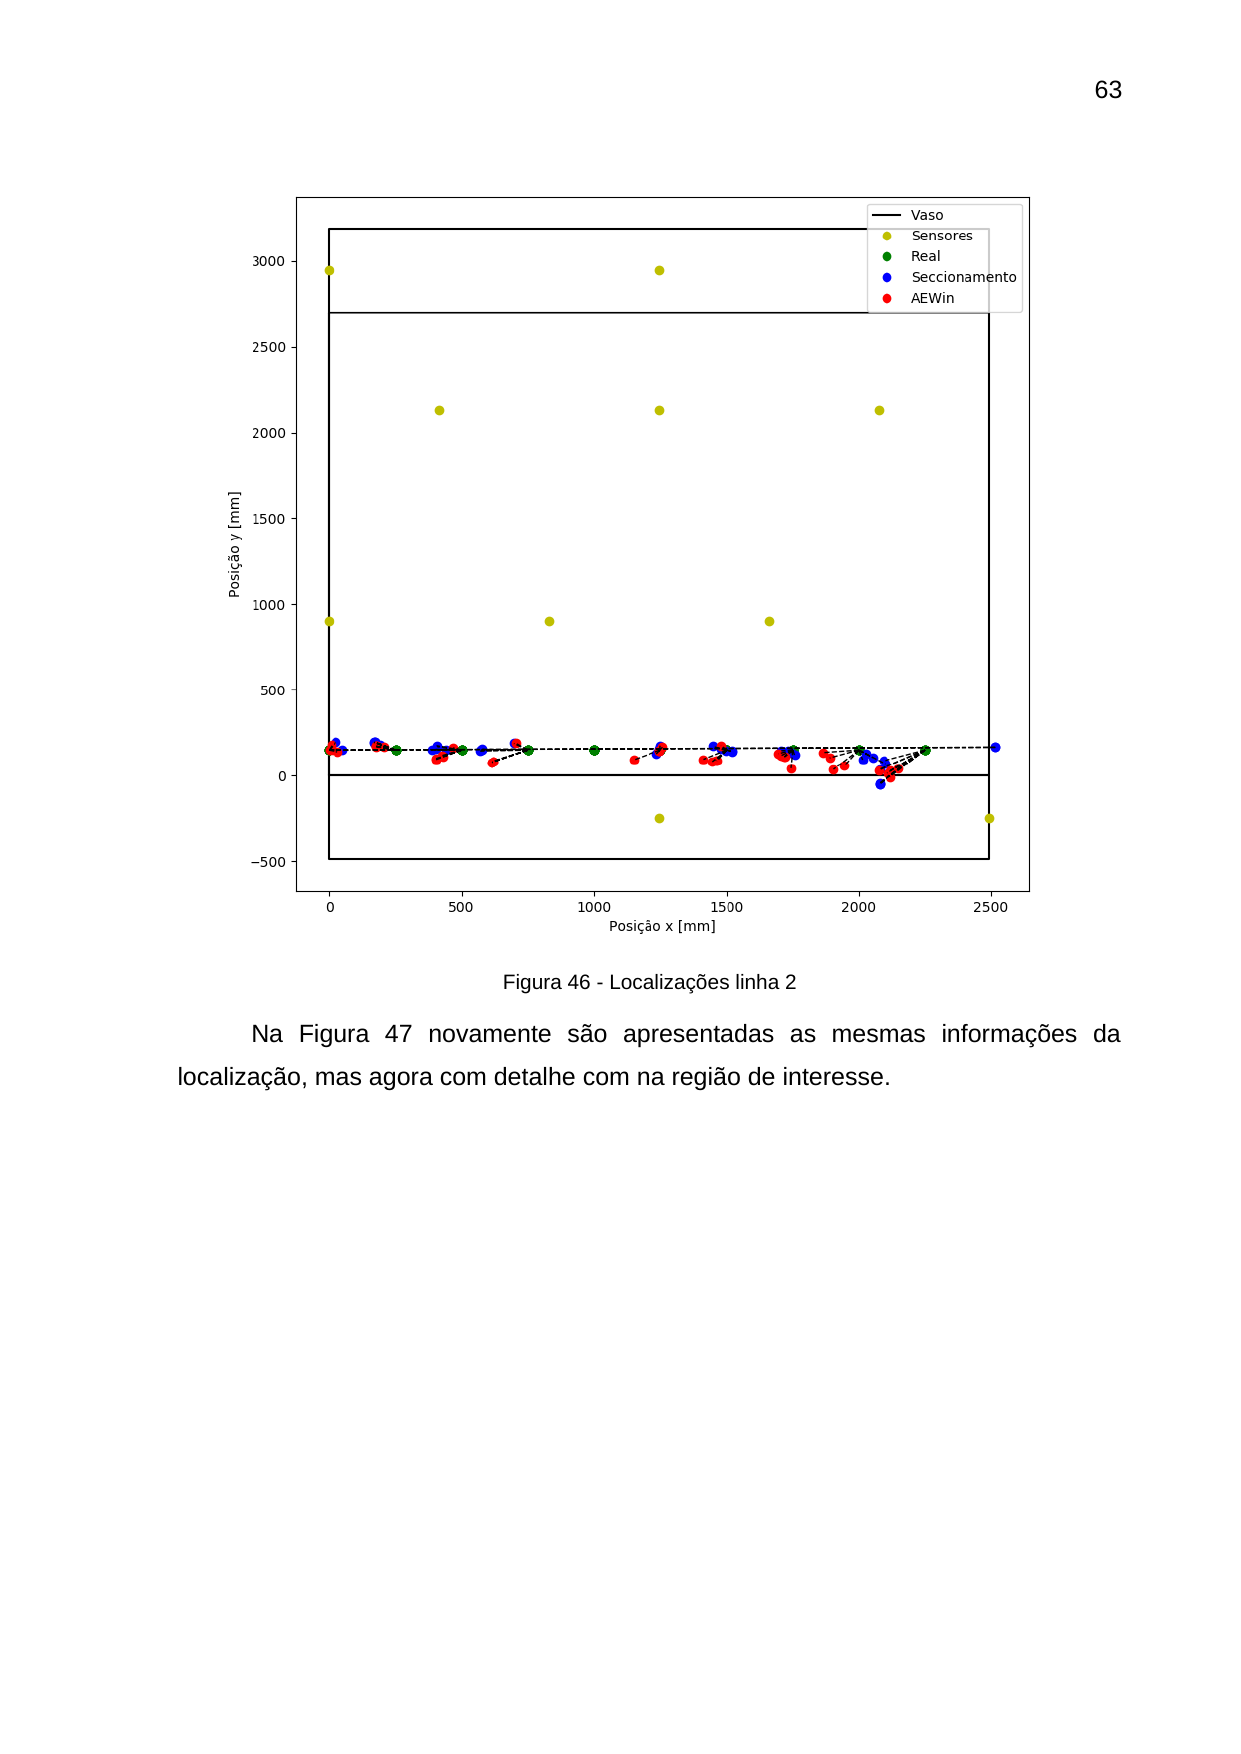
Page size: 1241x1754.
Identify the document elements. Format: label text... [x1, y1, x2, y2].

text Na Figura 47 novamente são apresentadas as mesmas informações da localização, mas agora com detalhe com na região de interesse. [177, 1019, 1122, 1091]
picture [177, 177, 1123, 944]
text Figura 46 - Localizações linha 2 [177, 970, 1122, 994]
